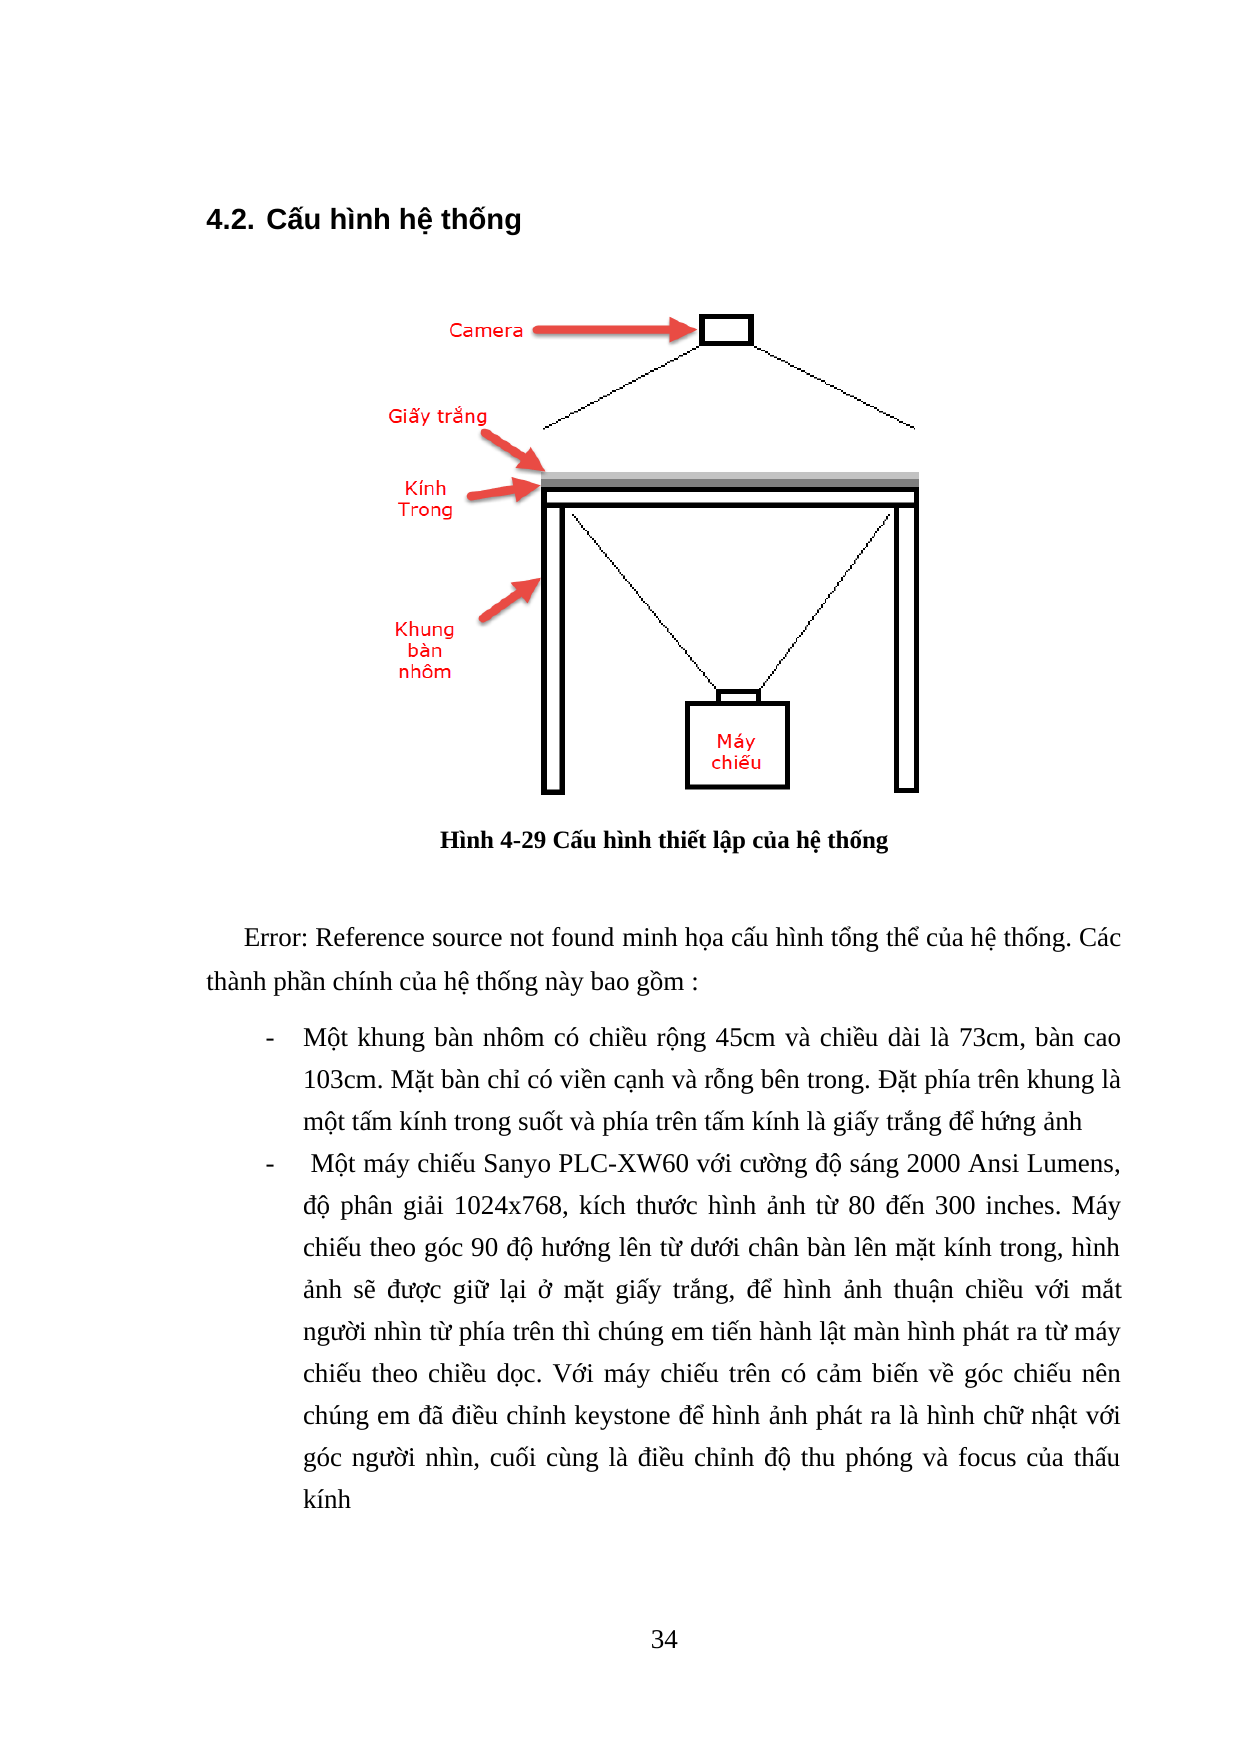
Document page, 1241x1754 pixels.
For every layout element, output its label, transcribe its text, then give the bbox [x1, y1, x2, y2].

text Một máy chiếu Sanyo PLC-XW60 với cường độ sáng 2000 Ansi Lumens, độ phân giải 1024x768, kích thước hình ảnh từ 80 đến 300 inches. Máy chiếu theo góc 90 độ hướng lên từ dưới chân bàn lên mặt kính trong, hình ảnh sẽ được giữ lại ở mặt giấy trắng, để hình ảnh thuận chiều với mắt người nhìn từ phía trên thì chúng em tiến hành lật màn hình phát ra từ máy chiếu theo chiều dọc. Với máy chiếu trên có cảm biến về góc chiếu nên chúng em đã điều chỉnh keystone để hình ảnh phát ra là hình chữ nhật với góc người nhìn, cuối cùng là điều chỉnh độ thu phóng và focus của thấu kính [265, 1147, 1122, 1514]
text Một khung bàn nhôm có chiều rộng 45cm và chiều dài là 73cm, bàn cao 103cm. Mặt bàn chỉ có viền cạnh và rỗng bên trong. Đặt phía trên khung là một tấm kính trong suốt và phía trên tấm kính là giấy trắng để hứng ảnh [265, 1021, 1122, 1136]
subtitle Cấu hình hệ thống [206, 202, 1122, 236]
picture [373, 311, 993, 801]
